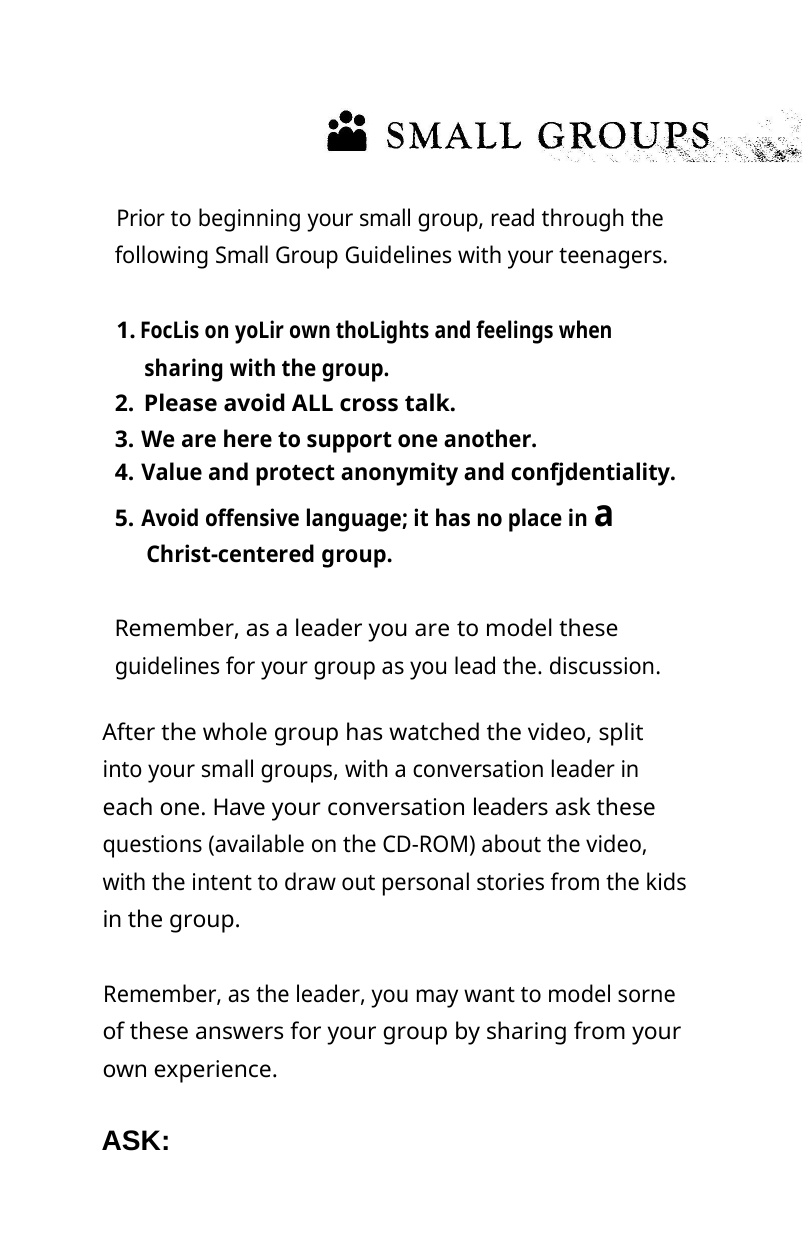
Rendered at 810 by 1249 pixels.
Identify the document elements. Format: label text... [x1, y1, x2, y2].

list We are here to support one another. [114, 423, 809, 454]
text with the intent to draw out personal stories from the kids in the group. [102, 866, 700, 934]
list Value and protect anonymity and confjdentiality. [114, 459, 809, 486]
list Avoid offensive language; it has no place in a Christ-centered group. [114, 486, 649, 569]
list Please avoid ALL cross talk. [114, 389, 809, 417]
text Remember, as the leader, you may want to model sorne of these answers for your group by sharing from your own experience. [102, 978, 697, 1084]
picture [324, 108, 803, 163]
text Prior to beginning your small group, read through the following Small Group Guidelines with your teenagers. [114, 202, 685, 271]
text After the whole group has watched the video, split into your small groups, with a conversation leader in each one. Have your conversation leaders ask these questions (available on the CD-ROM) about the video, [102, 716, 685, 859]
list FocLis on yoLir own thoLights and feelings when sharing with the group. [116, 314, 667, 383]
text ASK: [101, 1124, 809, 1156]
text Remember, as a leader you are to model these guidelines for your group as you lead the. discussion. [114, 612, 685, 681]
